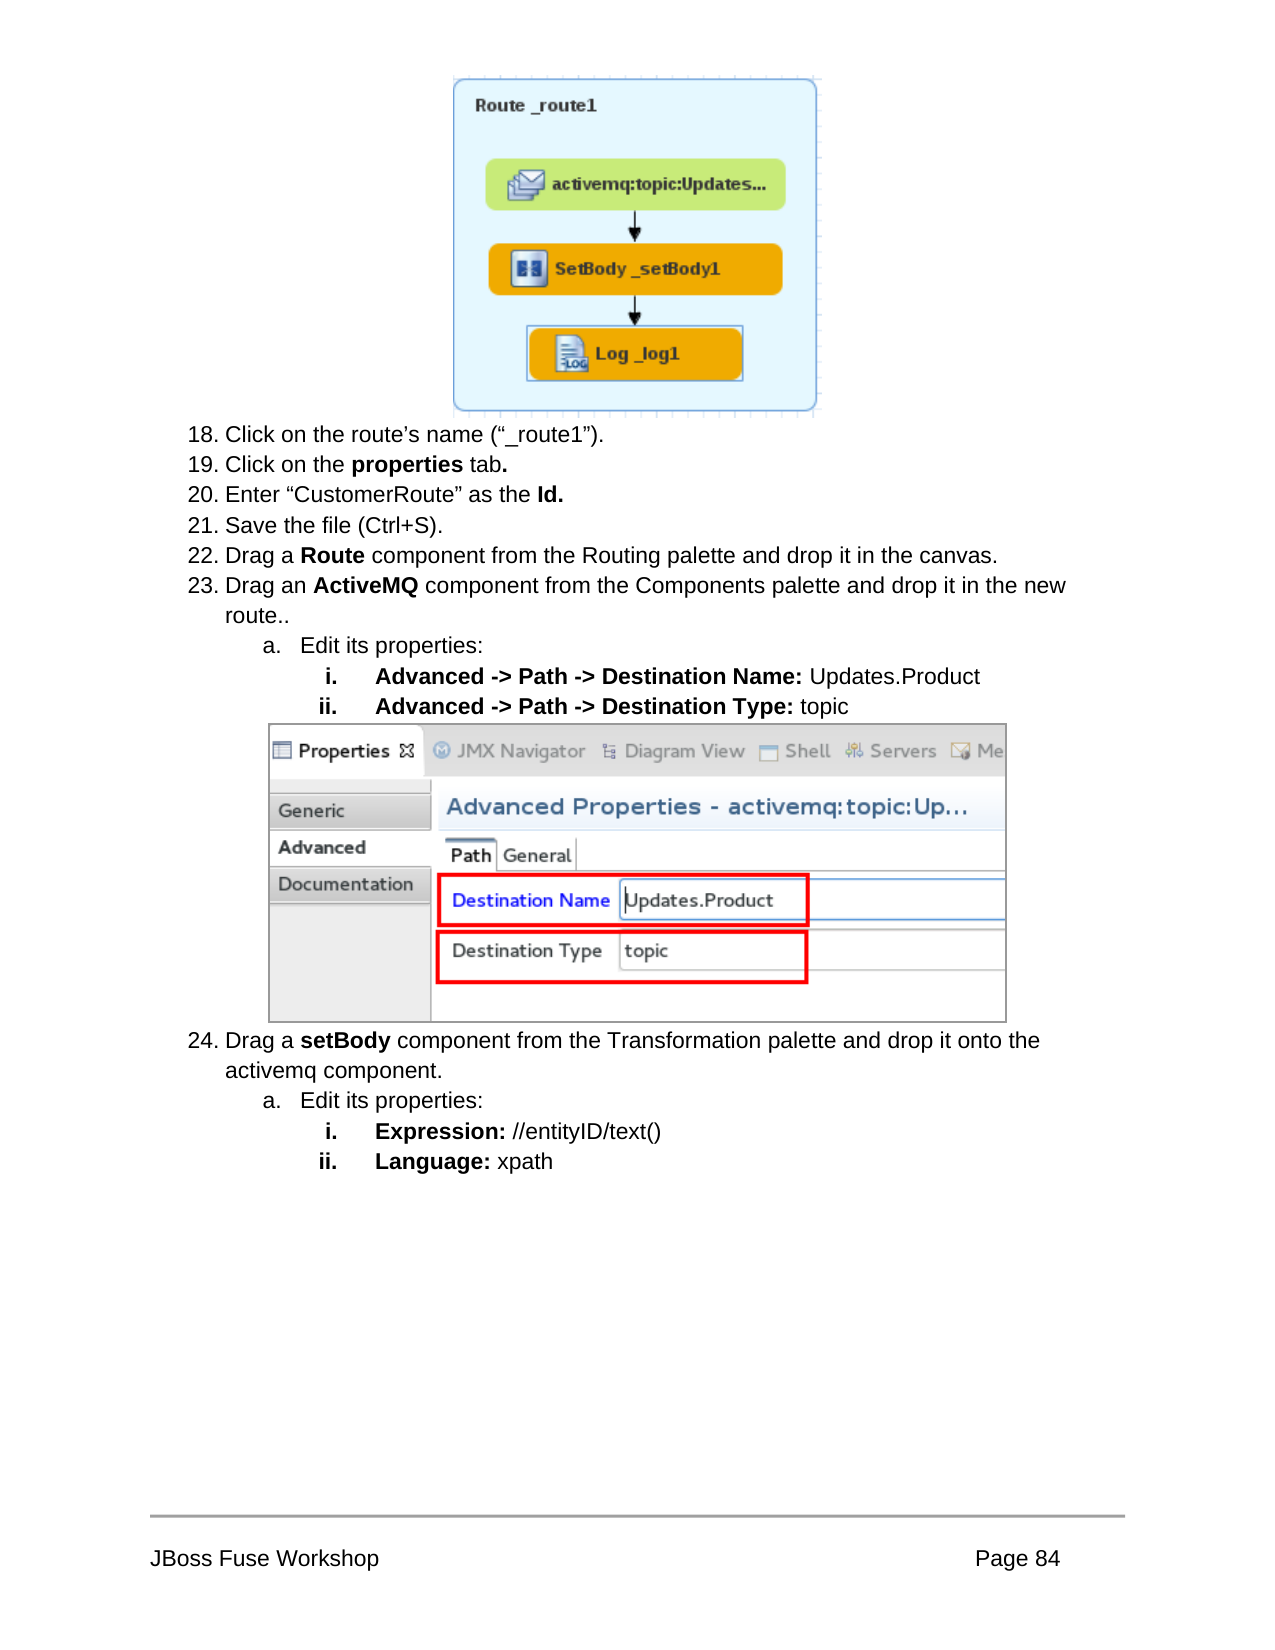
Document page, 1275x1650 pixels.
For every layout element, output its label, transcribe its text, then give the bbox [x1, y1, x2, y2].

picture [270, 725, 1005, 1021]
list Drag a Route component from the Routing palette and drop it in the canvas. [187, 542, 1125, 568]
list Edit its properties: [262, 632, 1125, 659]
list Expression: //entityID/text() [337, 1118, 1125, 1144]
list Save the file (Ctrl+S). [187, 512, 1125, 538]
list Advanced -> Path -> Destination Type: topic [337, 693, 1125, 719]
list Advanced -> Path -> Destination Name: Updates.Product [337, 663, 1125, 689]
list Drag a setBody component from the Transformation palette and drop it onto the activemq component. [187, 1027, 1125, 1083]
list Click on the properties tab. [187, 451, 1125, 478]
list Language: xpath [337, 1148, 1125, 1174]
list Drag an ActiveMQ component from the Components palette and drop it in the new route.. [187, 572, 1125, 629]
list Enter “CustomerRoute” as the Id. [187, 481, 1125, 508]
list Click on the route’s name (“_route1”). [187, 421, 1125, 447]
list Edit its properties: [262, 1087, 1125, 1114]
picture [453, 75, 822, 418]
